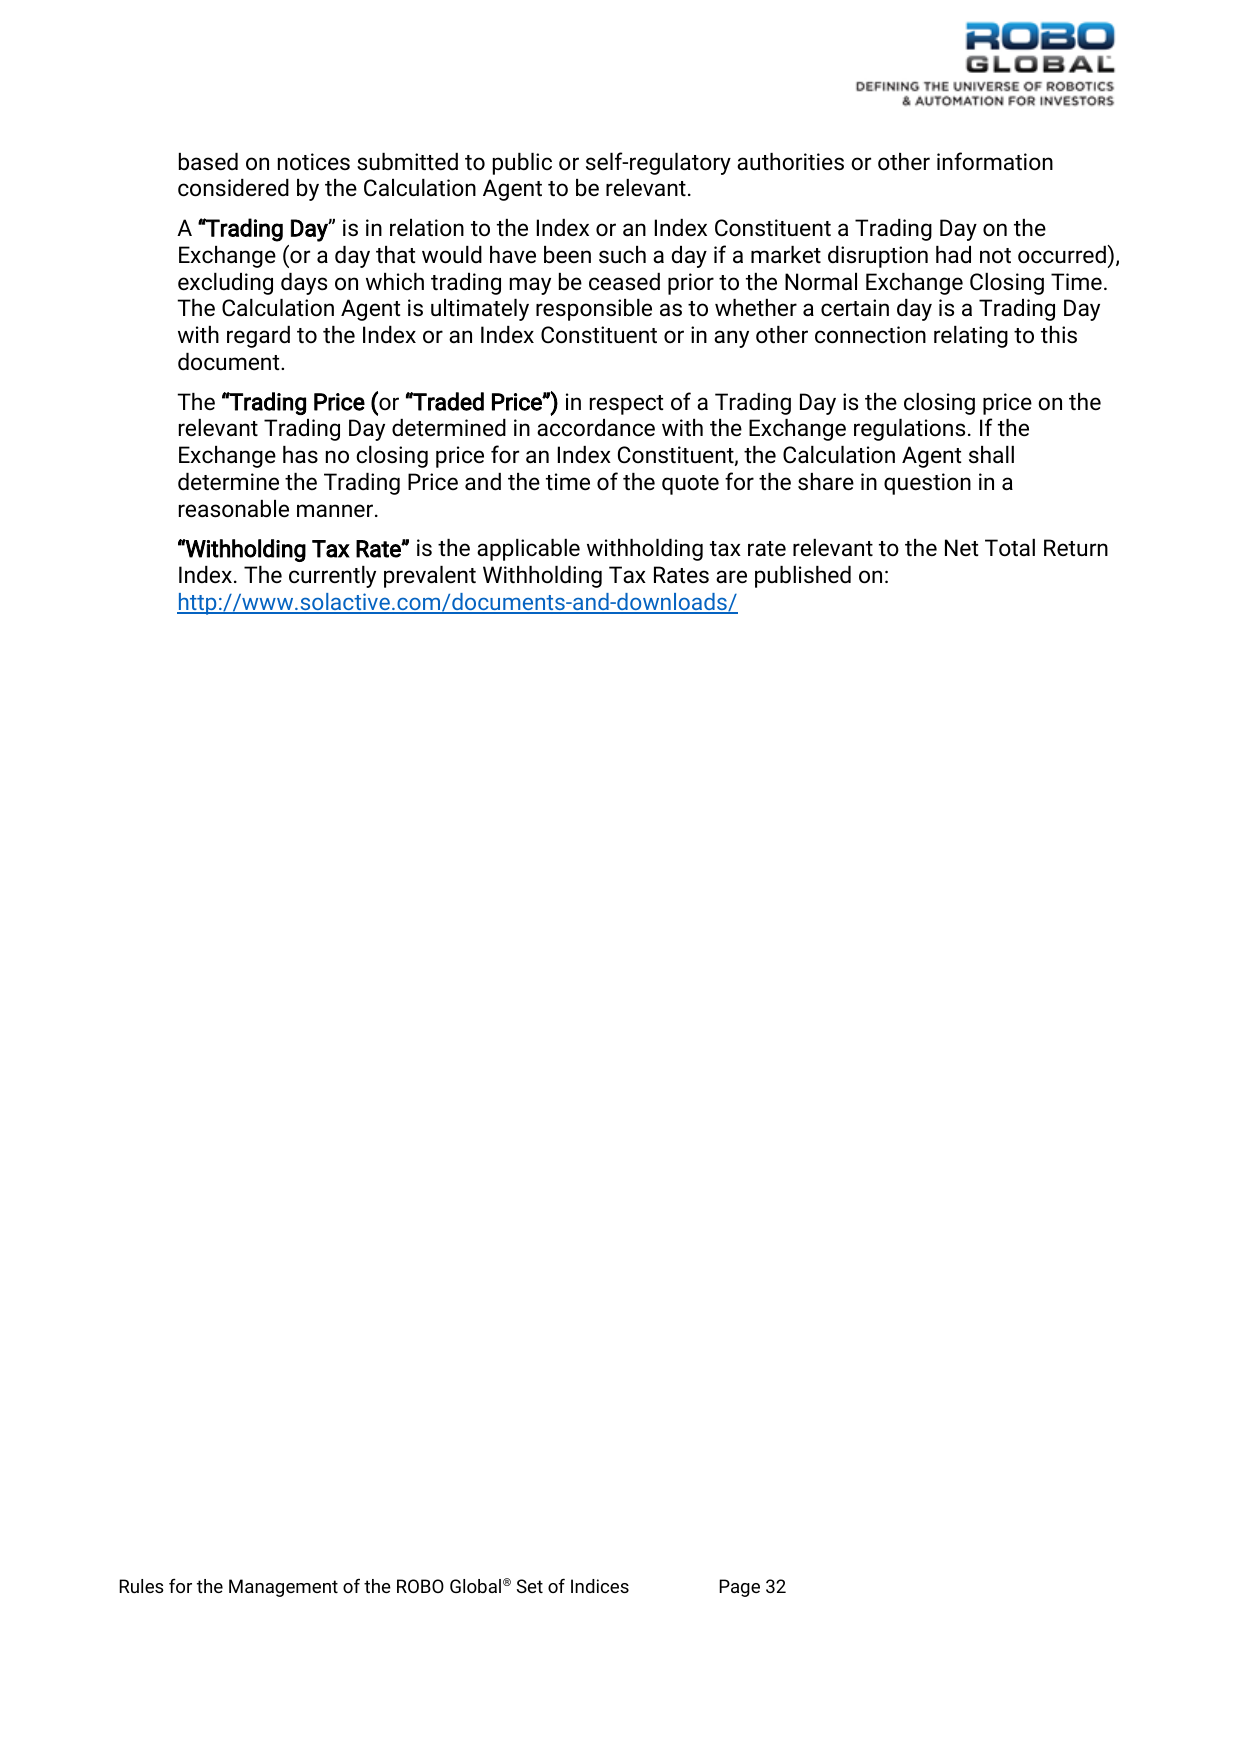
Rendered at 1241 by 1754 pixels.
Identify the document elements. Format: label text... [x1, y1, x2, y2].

list “Withholding Tax Rate” is the applicable withholding tax rate relevant to the Net Total Return Index. The currently prevalent Withholding Tax Rates are published on: http://www.solactive.com/documents-and-downloads/ [177, 536, 1123, 616]
picture [851, 19, 1122, 113]
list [177, 149, 1123, 202]
list The “Trading Price (or “Traded Price”) in respect of a Trading Day is the closing price on the relevant Trading Day determined in accordance with the Exchange regulations. If the Exchange has no closing price for an Index Constituent, the Calculation Agent shall determine the Trading Price and the time of the quote for the share in question in a reasonable manner. [177, 389, 1123, 523]
list A “Trading Day” is in relation to the Index or an Index Constituent a Trading Day on the Exchange (or a day that would have been such a day if a market disruption had not occurred), excluding days on which trading may be ceased prior to the Normal Exchange Closing Time. The Calculation Agent is ultimately responsible as to whether a certain day is a Trading Day with regard to the Index or an Index Constituent or in any other connection relating to this document. [177, 215, 1123, 376]
